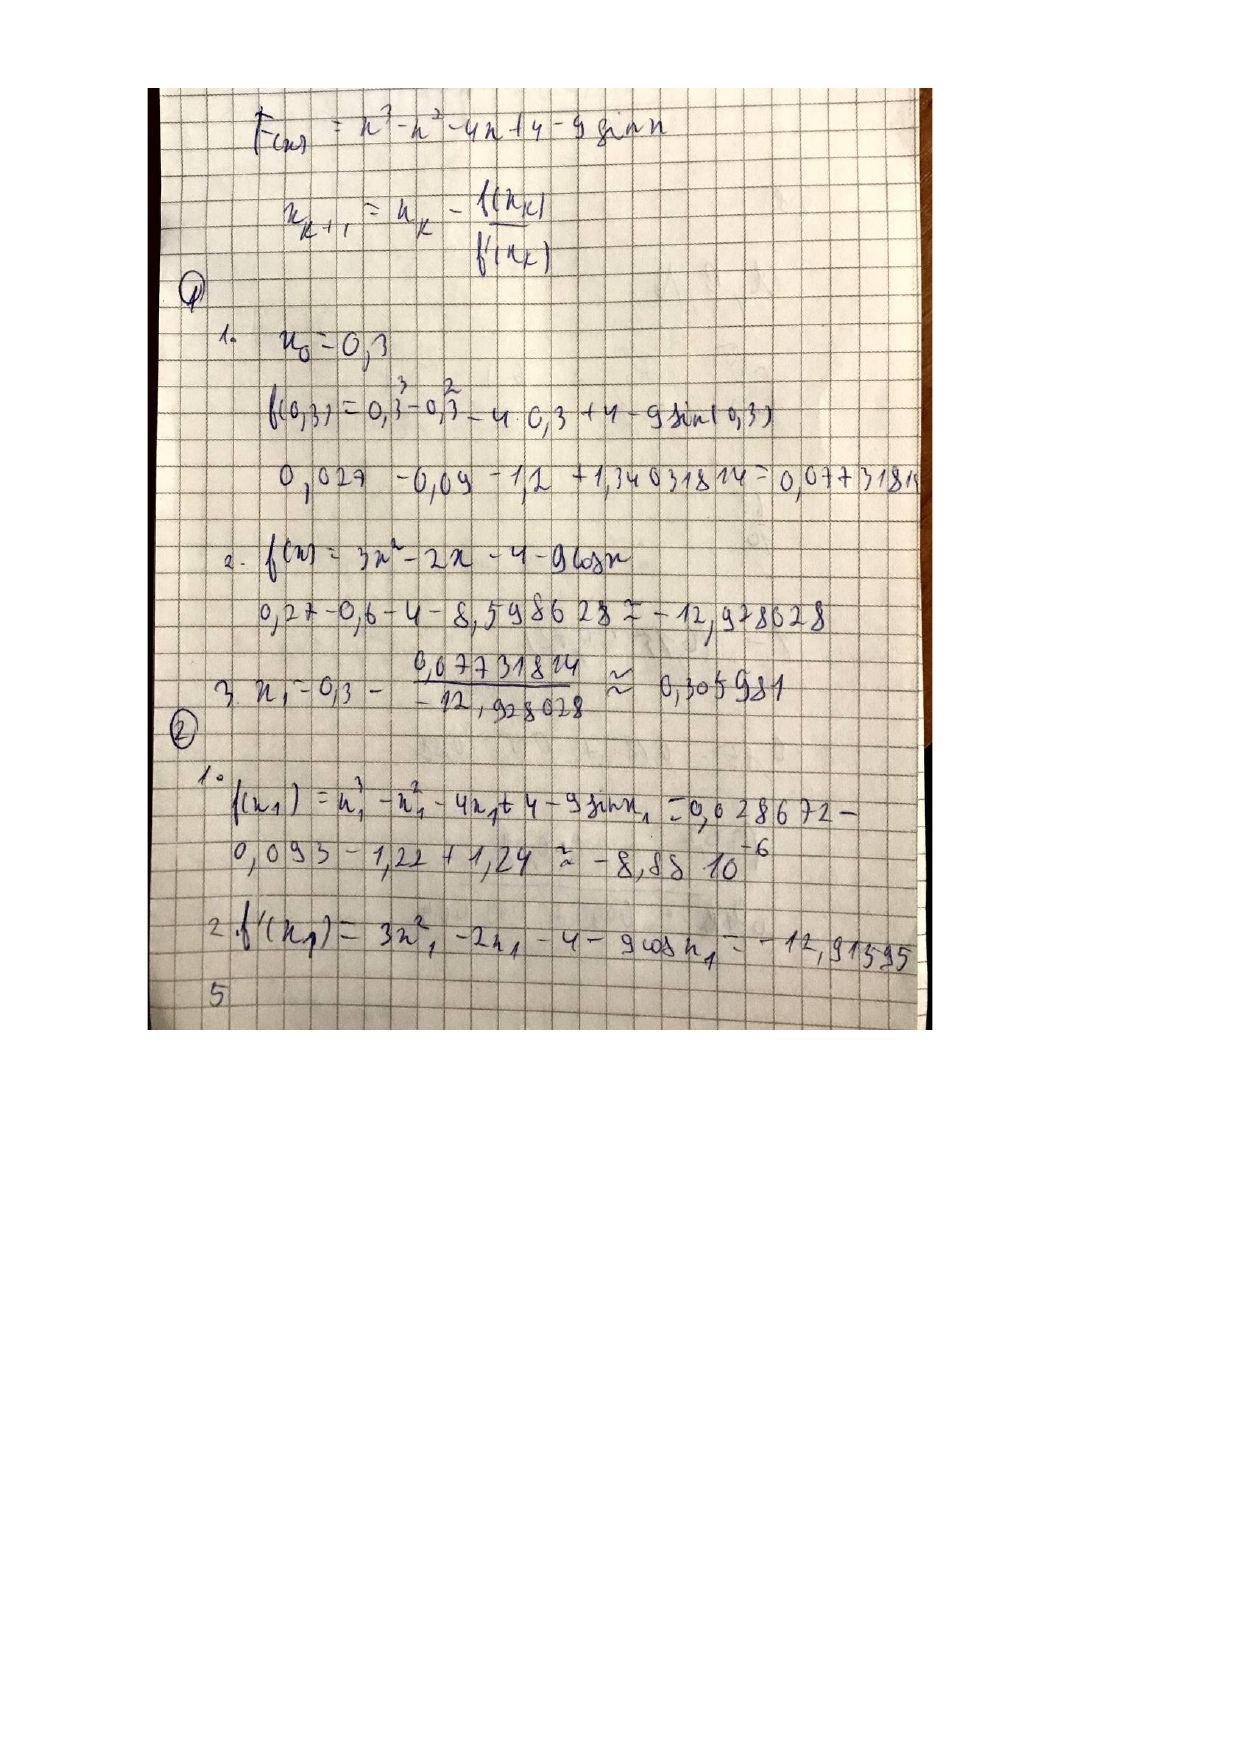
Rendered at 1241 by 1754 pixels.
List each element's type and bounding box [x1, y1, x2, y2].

picture [147, 88, 933, 1030]
